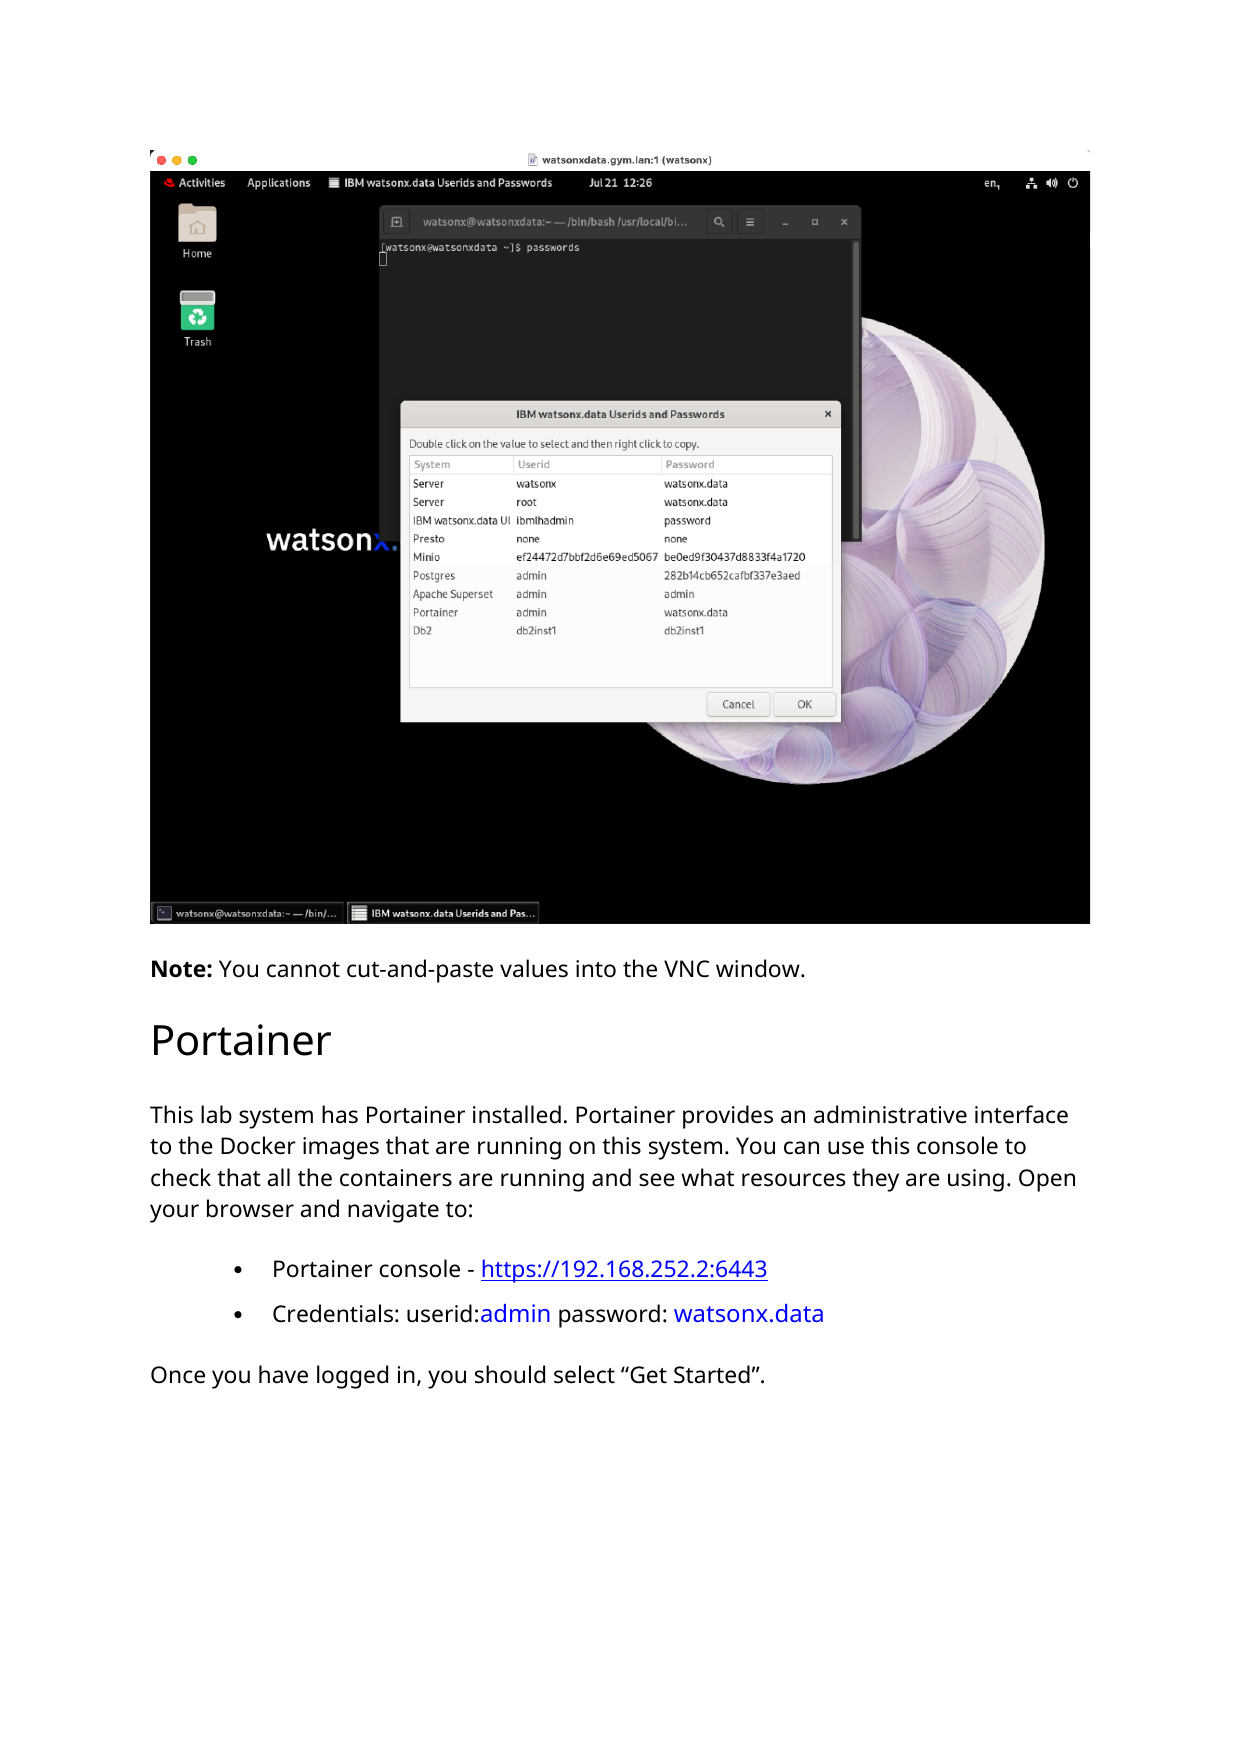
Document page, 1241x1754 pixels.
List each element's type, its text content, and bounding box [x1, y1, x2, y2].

text Note: You cannot cut-and-paste values into the VNC window. [150, 953, 1090, 984]
text Once you have logged in, you should select “Get Started”. [150, 1359, 1090, 1390]
list Portainer console - https://192.168.252.2:6443 [234, 1253, 1090, 1284]
text Portainer [150, 1011, 1090, 1068]
list Credentials: userid:admin password: watsonx.data [234, 1297, 1090, 1329]
picture [150, 150, 1091, 924]
text This lab system has Portainer installed. Portainer provides an administrative interface to the Docker images that are running on this system. You can use this console to check that all the containers are running and see what resources they are using. Open your browser and navigate to: [150, 1099, 1090, 1224]
